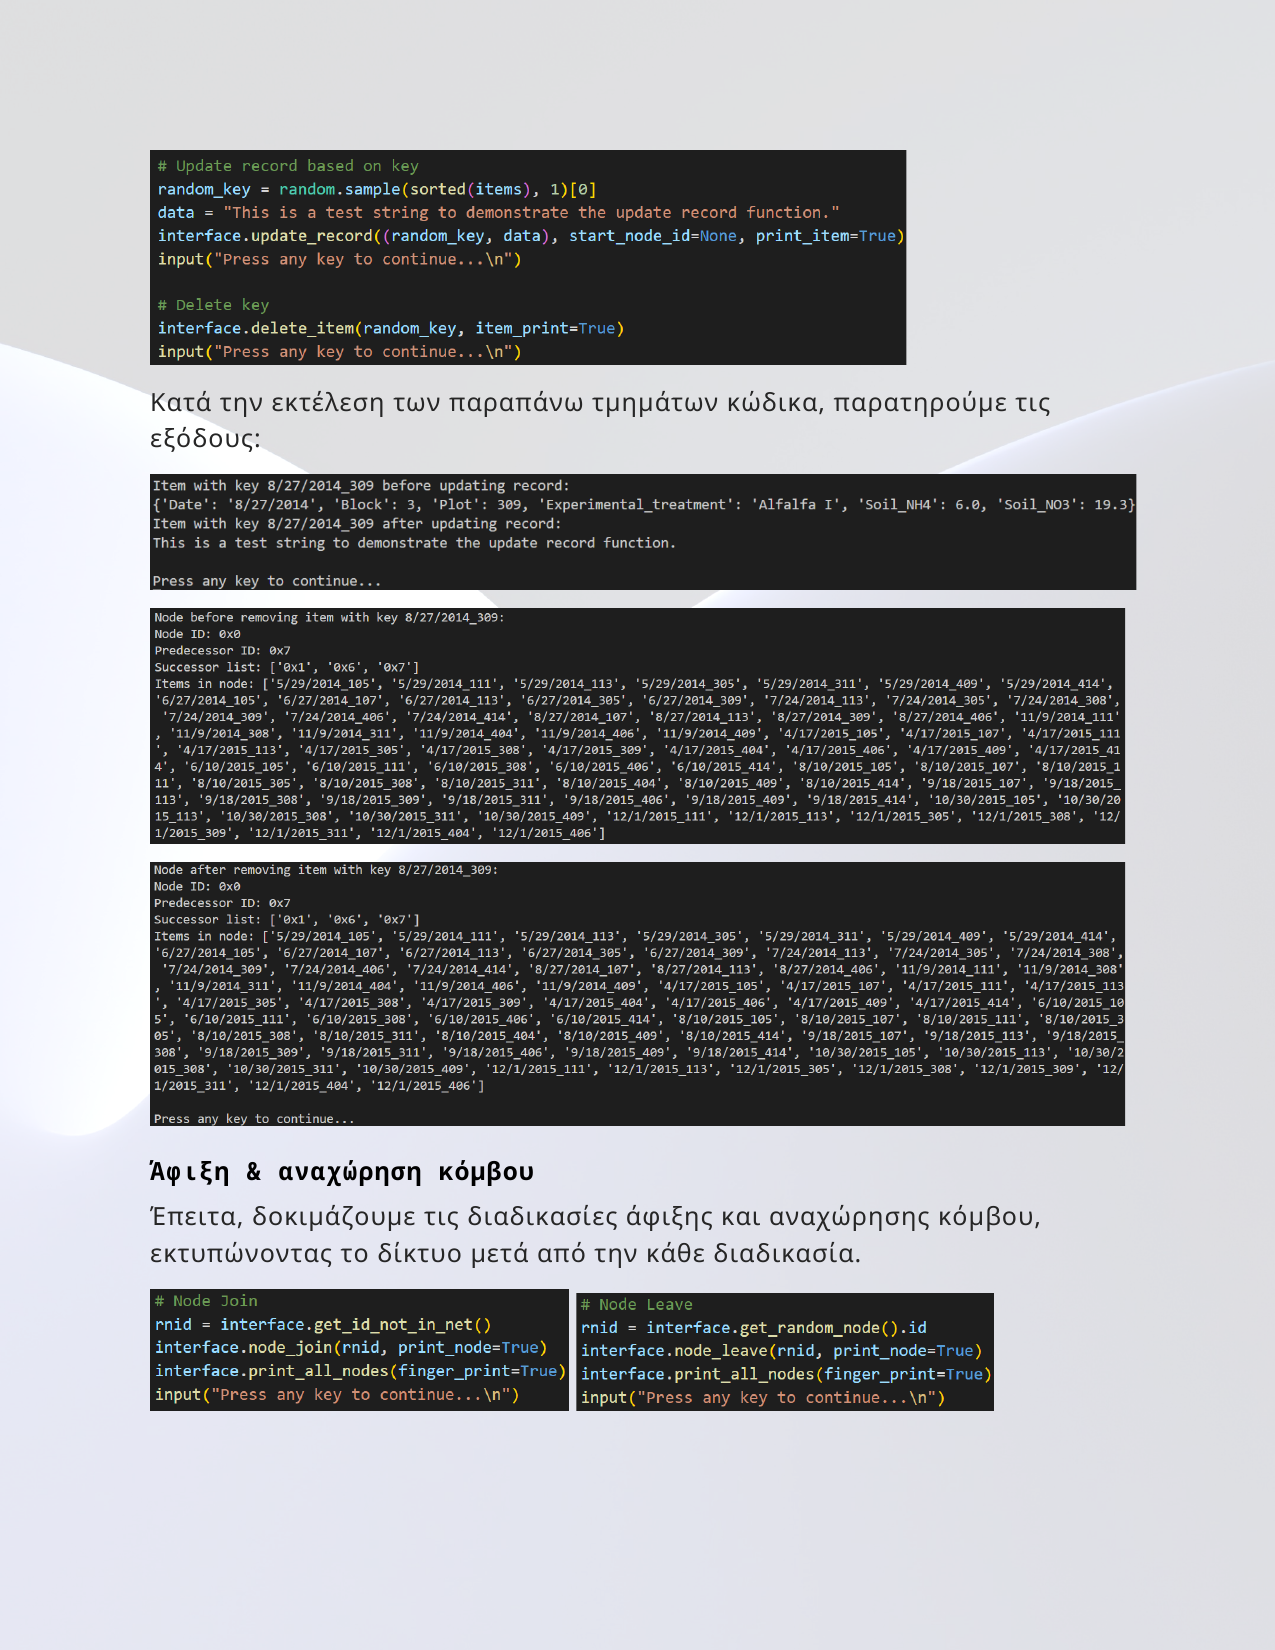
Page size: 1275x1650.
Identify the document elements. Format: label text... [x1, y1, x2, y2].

picture [150, 474, 1137, 590]
text Κατά την εκτέλεση των παραπάνω τμημάτων κώδικα, παρατηρούμε τις εξόδους: [150, 384, 1125, 455]
picture [150, 862, 1125, 1126]
picture [150, 1289, 569, 1411]
text Έπειτα, δοκιμάζουμε τις διαδικασίες άφιξης και αναχώρησης κόμβου, εκτυπώνοντας το δίκτυο μετά από την κάθε διαδικασία. [150, 1199, 1125, 1270]
subtitle Άφιξη & αναχώρηση κόμβου [150, 1154, 1125, 1188]
picture [150, 608, 1125, 844]
picture [150, 150, 907, 365]
picture [576, 1293, 994, 1411]
